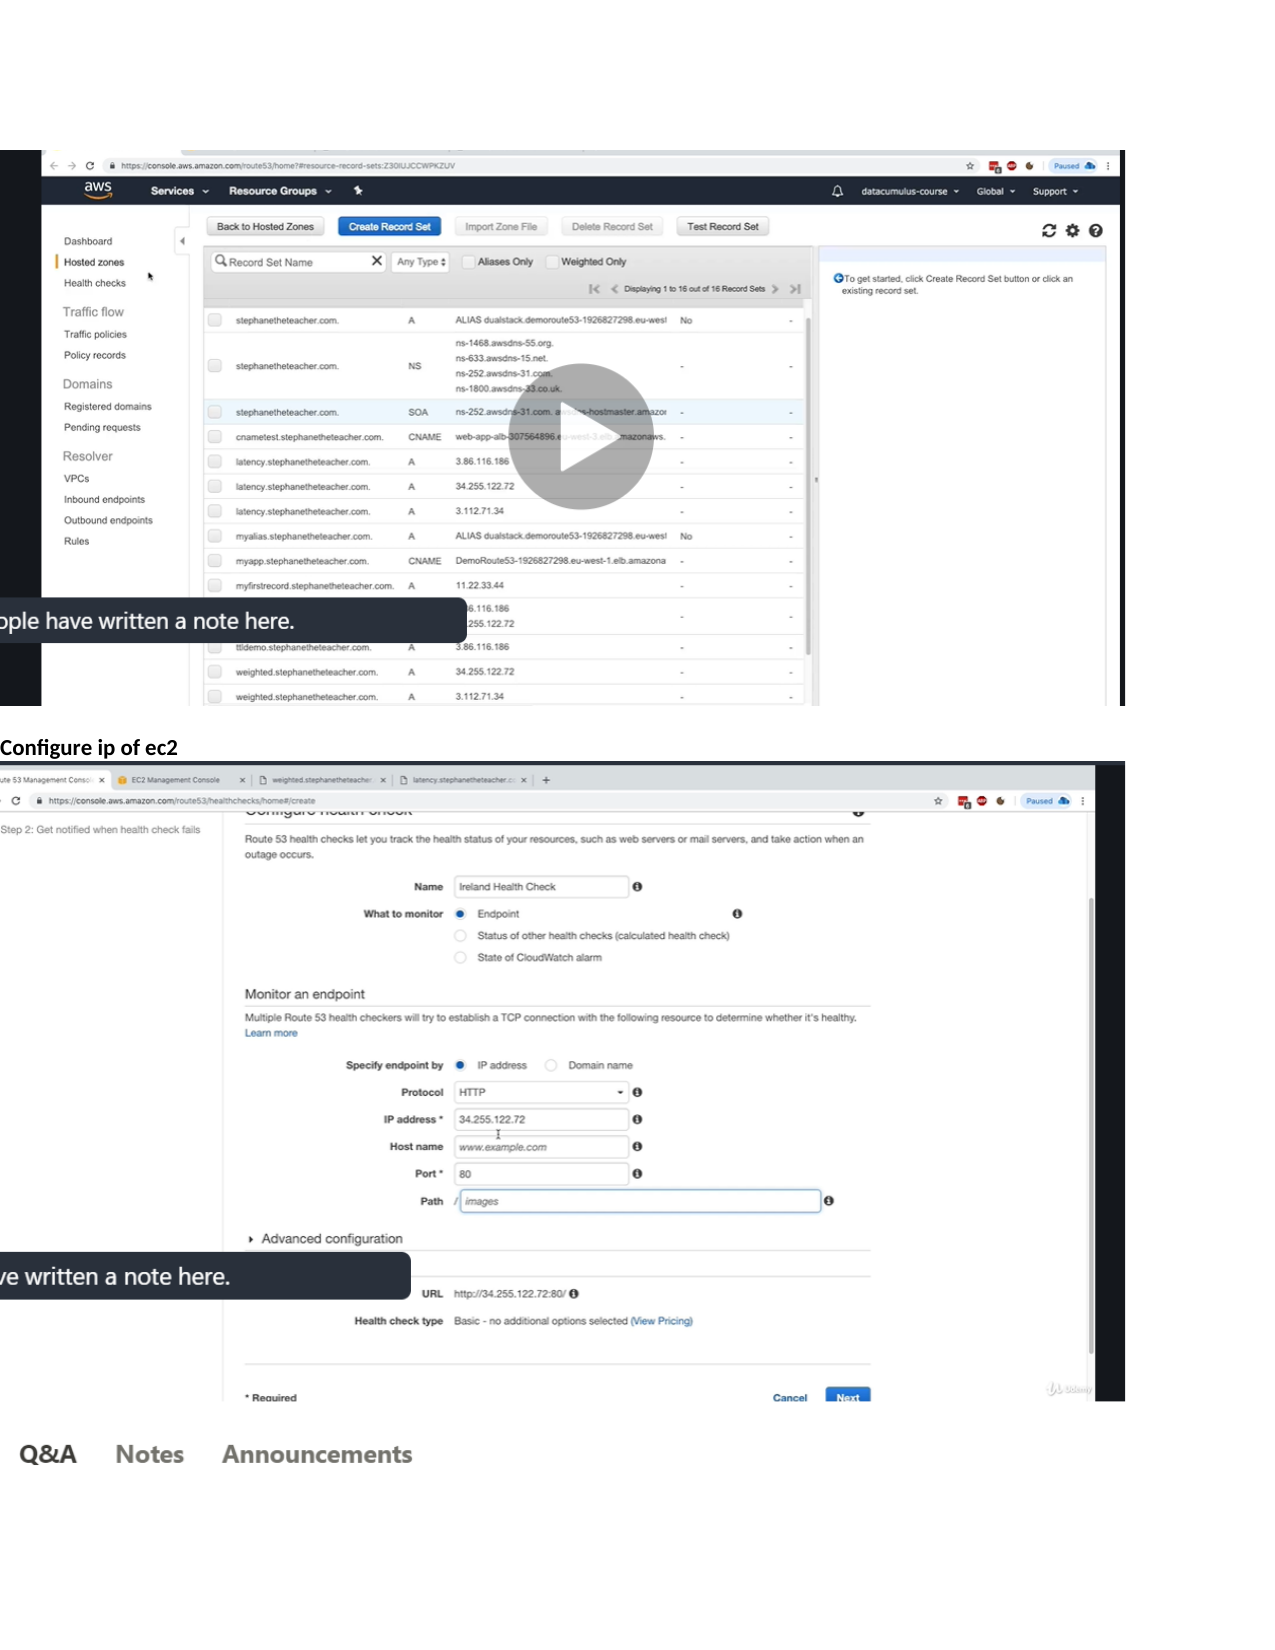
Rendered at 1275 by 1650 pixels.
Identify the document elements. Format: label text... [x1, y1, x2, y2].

text Configure ip of ec2 [0, 733, 1125, 761]
picture [0, 761, 1125, 1482]
picture [0, 150, 1125, 706]
